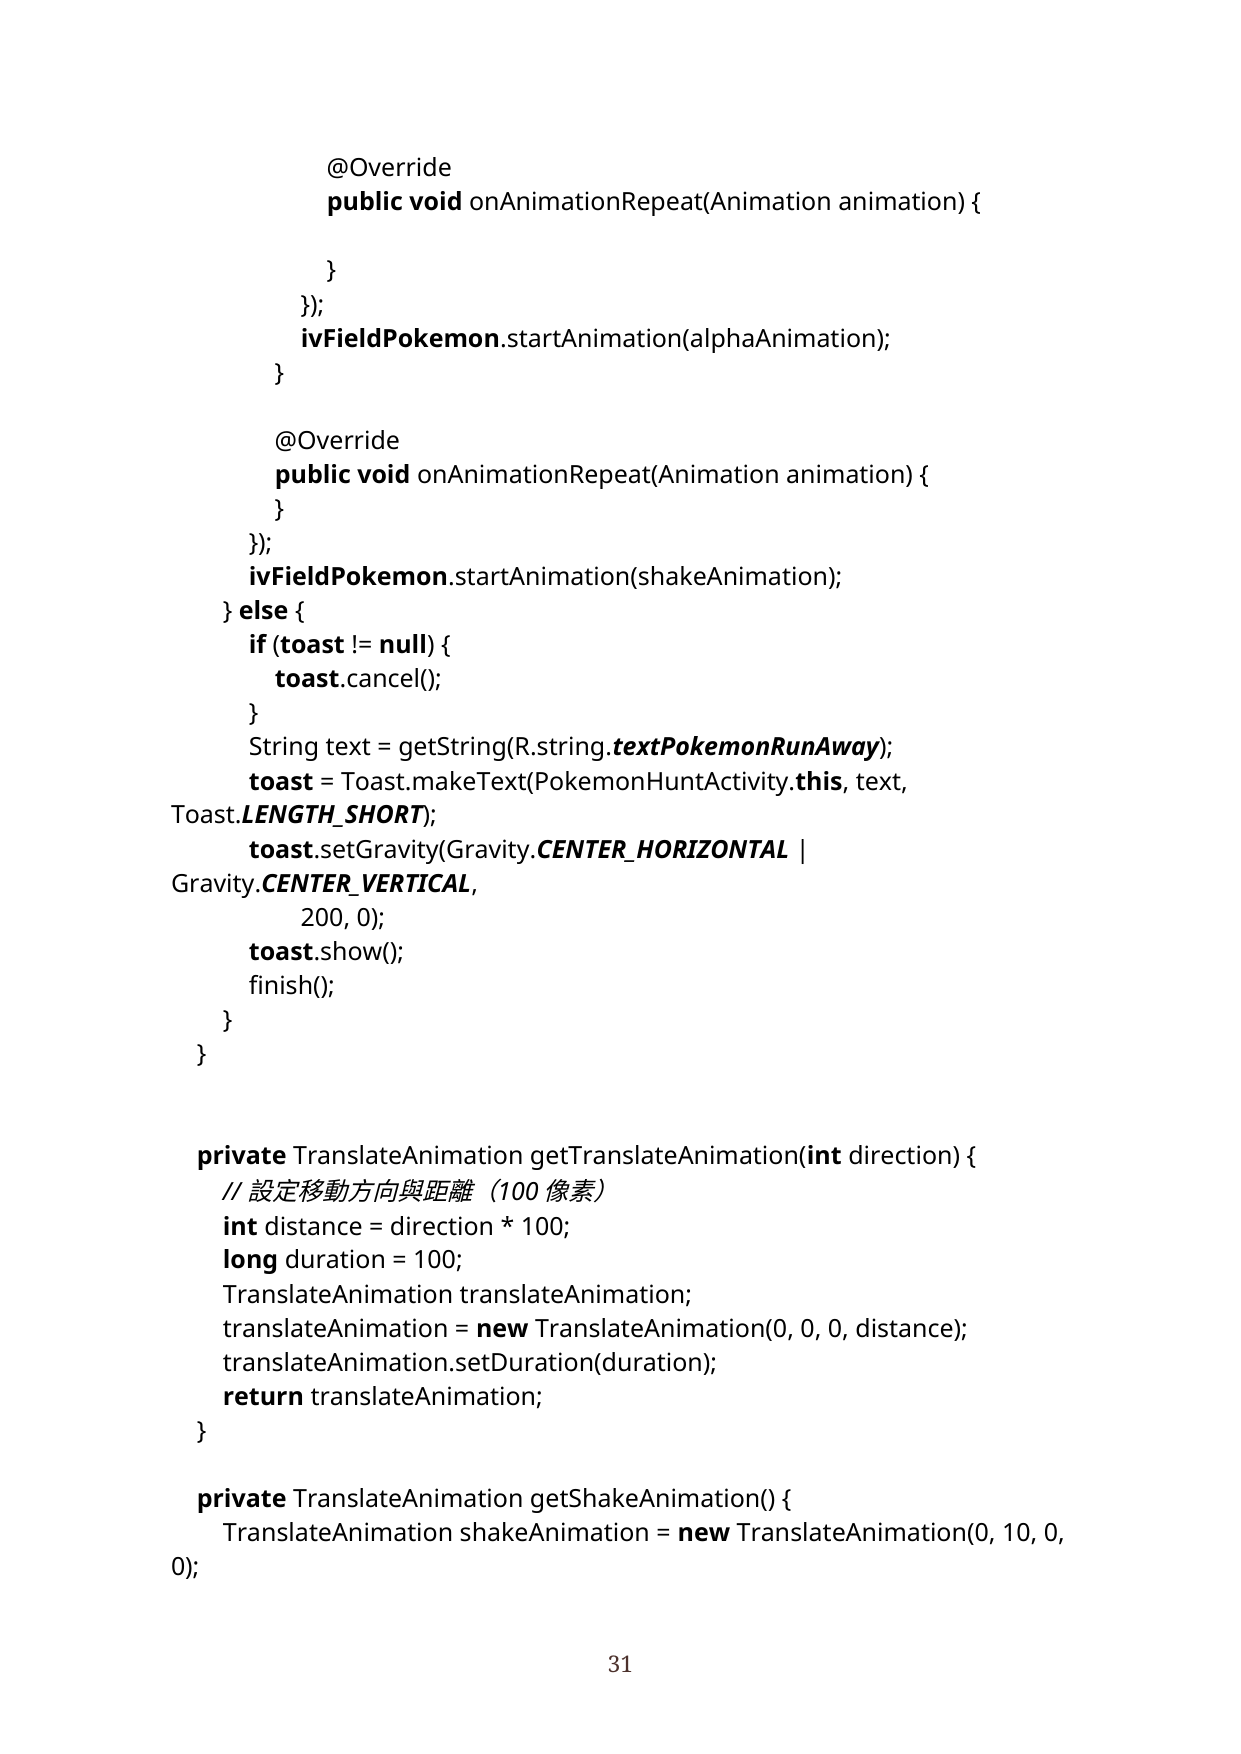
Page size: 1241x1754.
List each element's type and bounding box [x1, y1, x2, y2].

text [171, 150, 1069, 1583]
